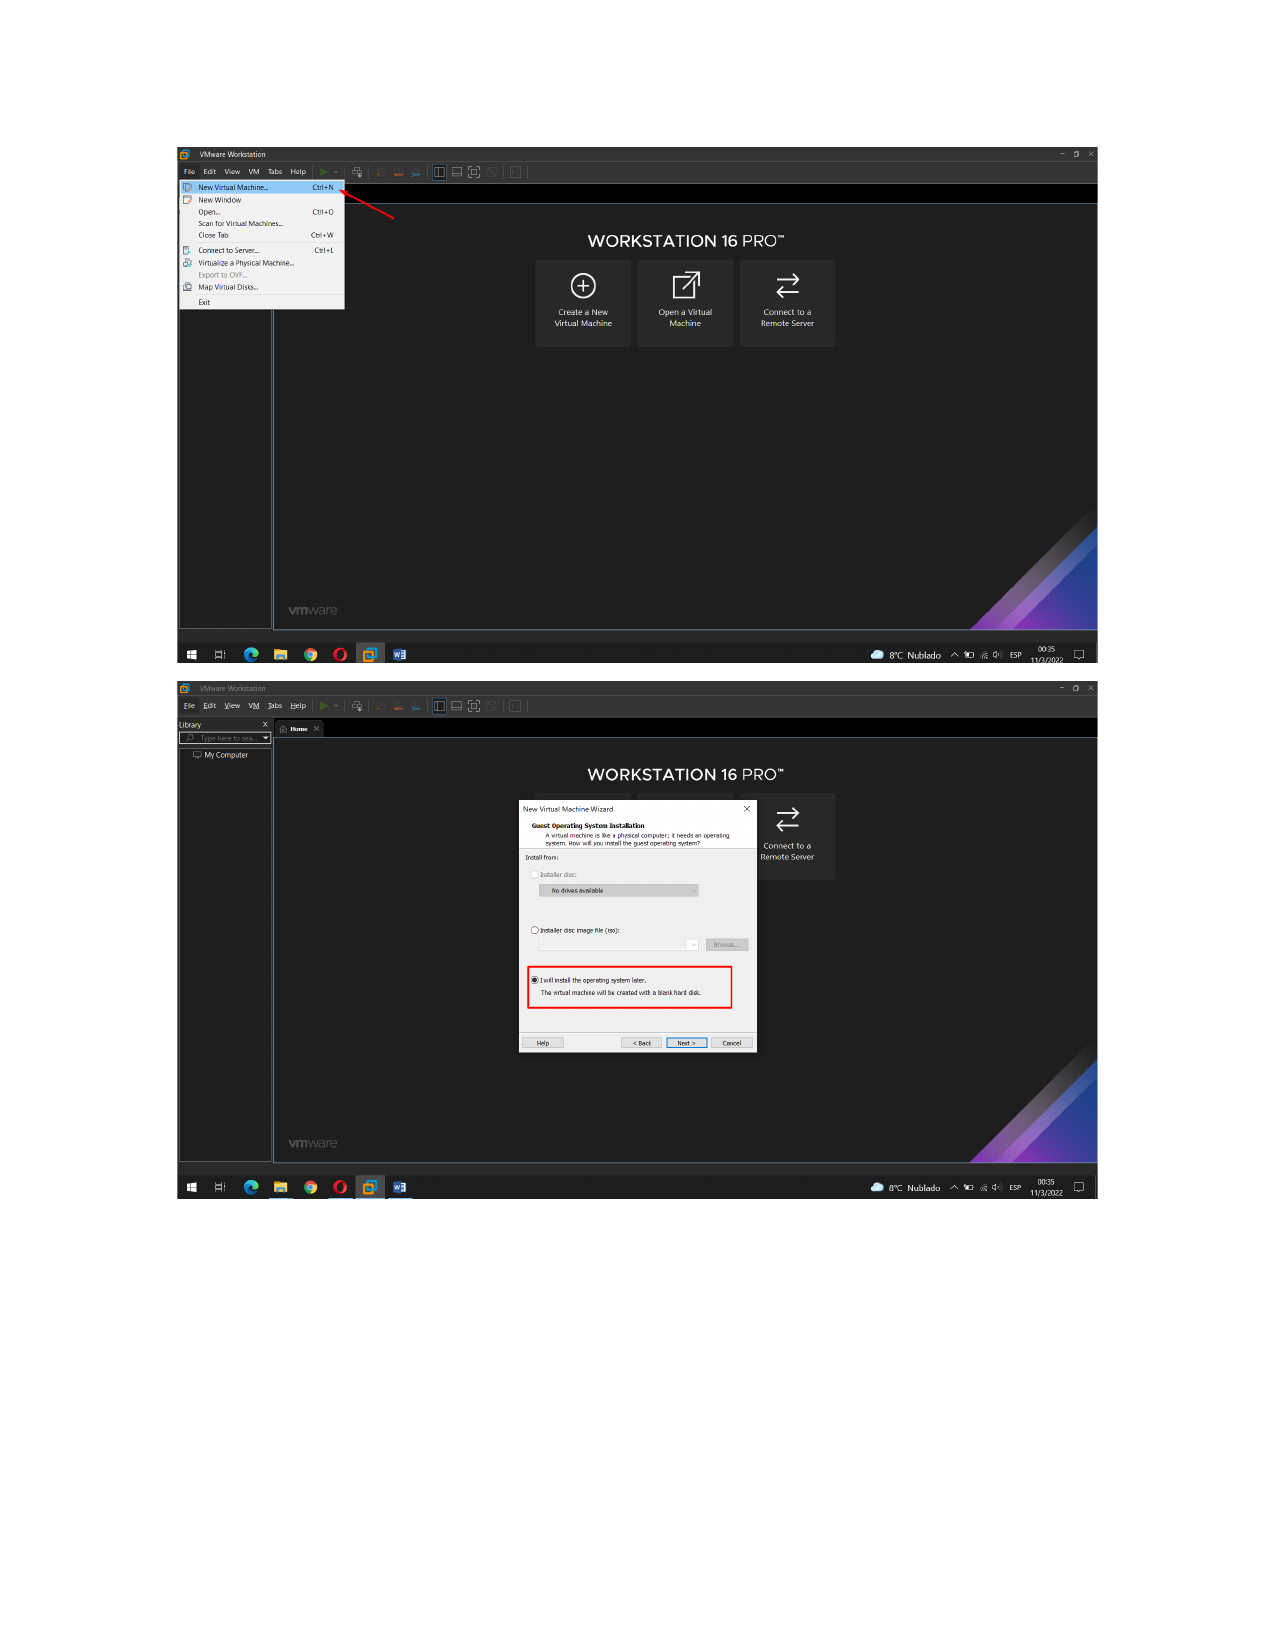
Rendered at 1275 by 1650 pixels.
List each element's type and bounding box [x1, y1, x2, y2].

picture [177, 681, 1098, 1199]
picture [177, 147, 1098, 663]
